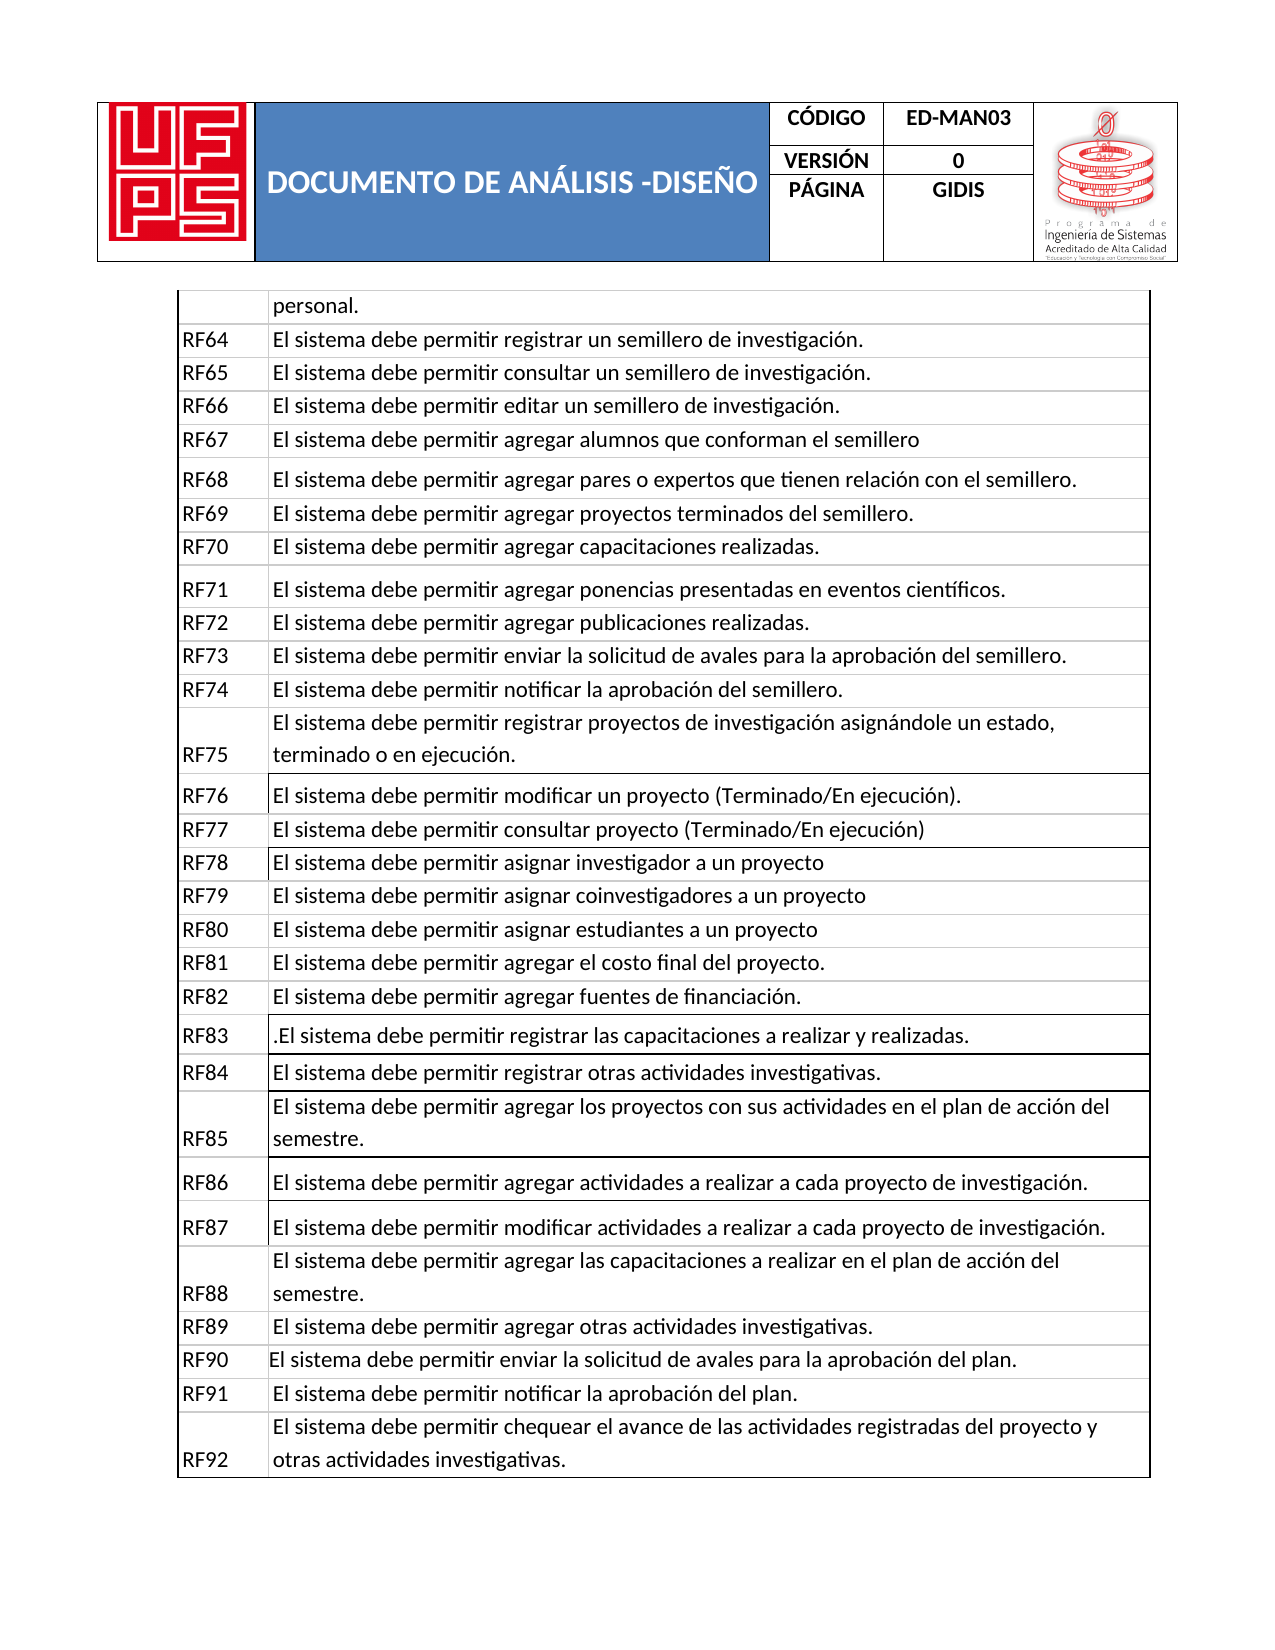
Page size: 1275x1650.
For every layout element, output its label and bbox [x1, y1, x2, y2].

picture [1045, 102, 1166, 261]
picture [108, 102, 247, 241]
